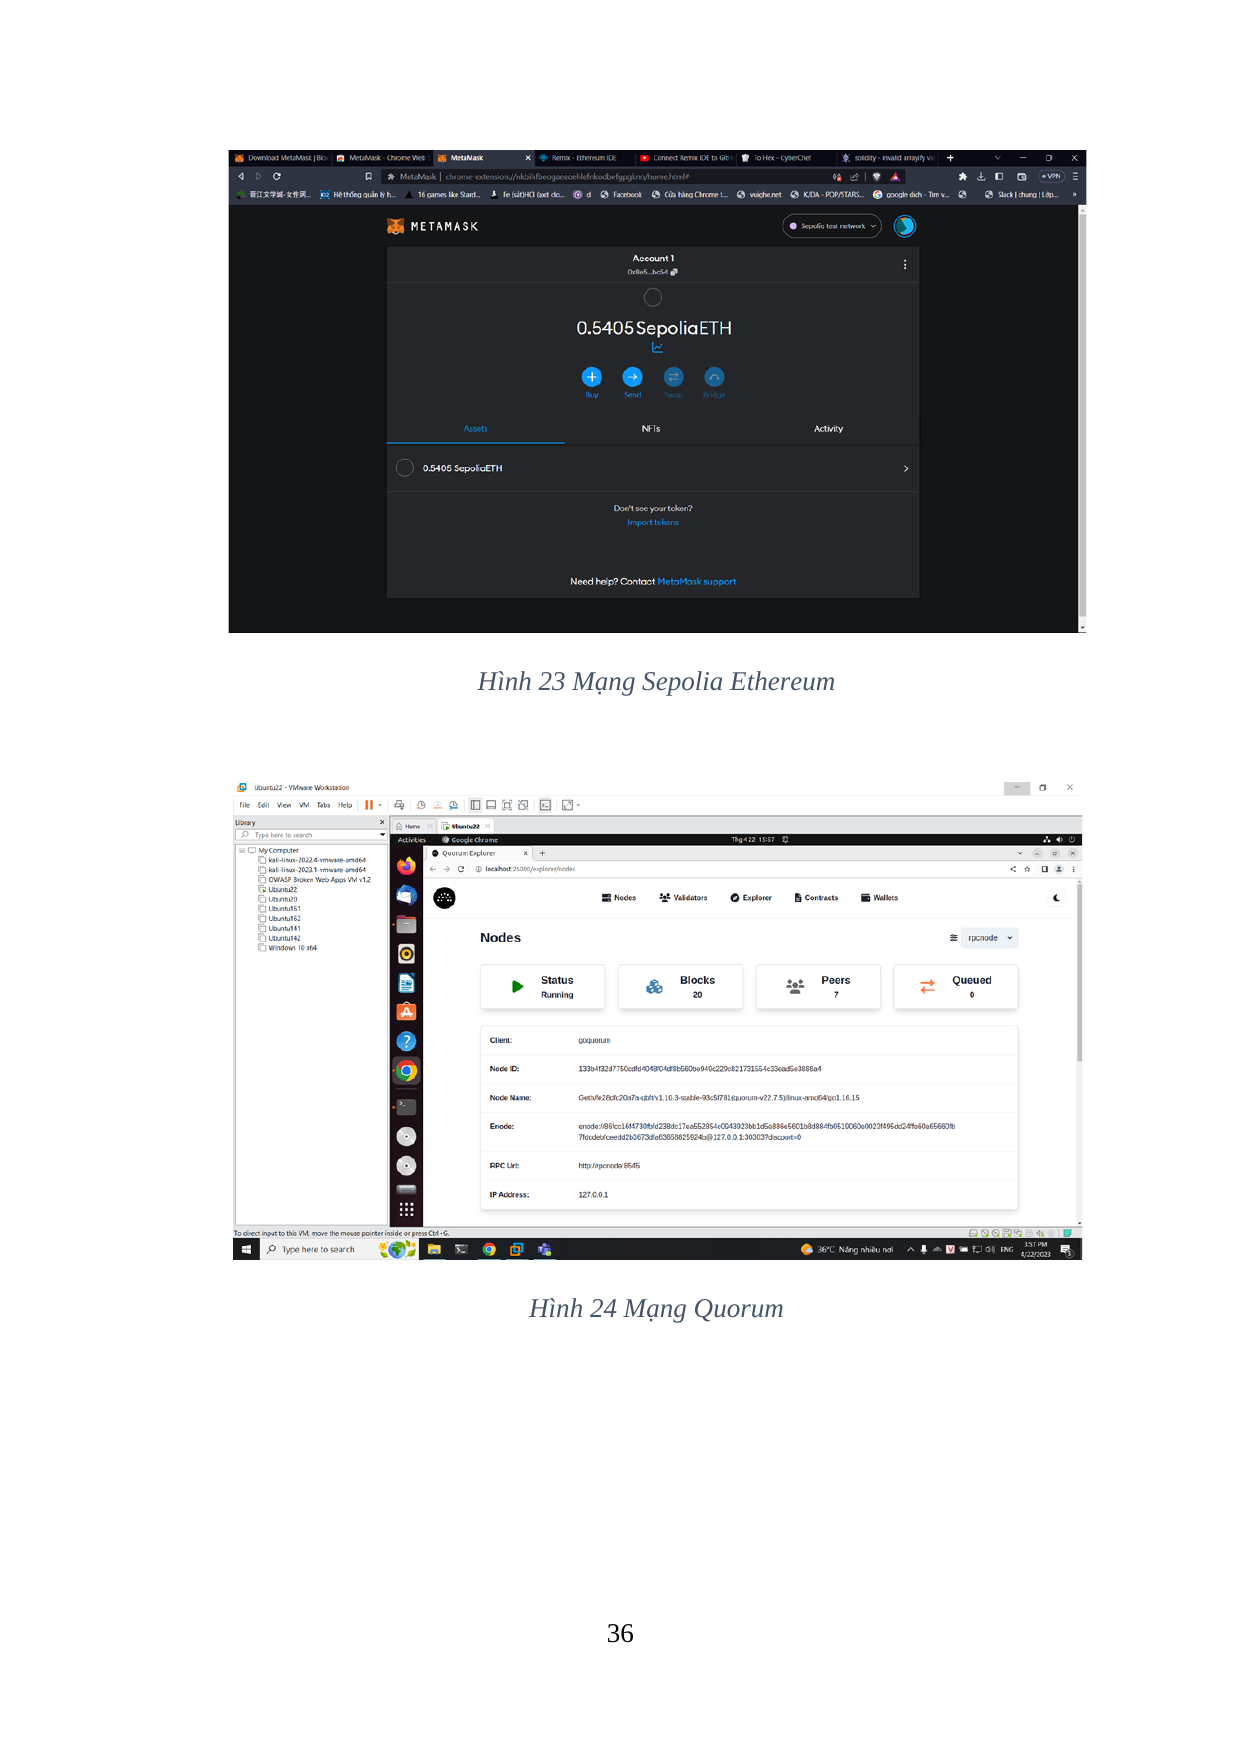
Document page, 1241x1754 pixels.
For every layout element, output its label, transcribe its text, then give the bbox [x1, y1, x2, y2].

picture [233, 782, 1083, 1260]
picture [228, 150, 1087, 633]
